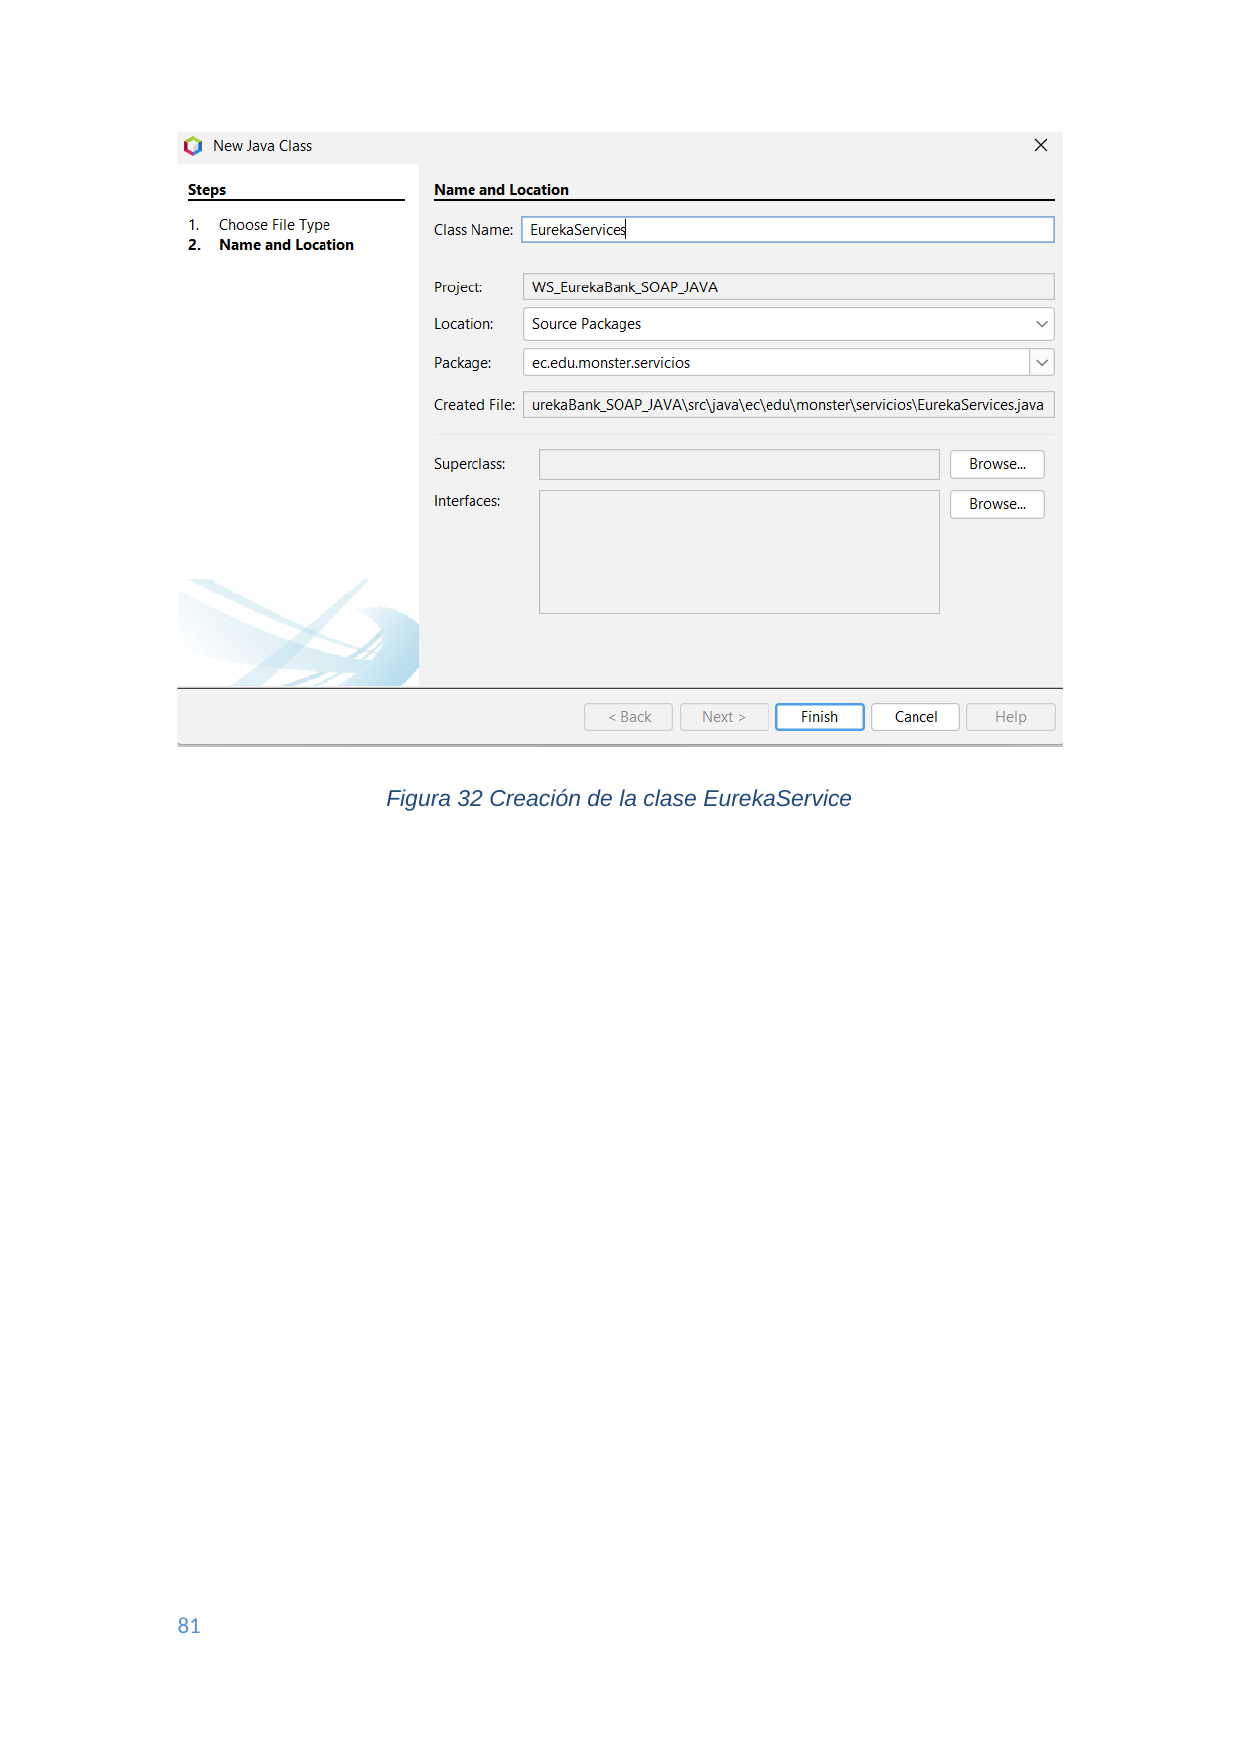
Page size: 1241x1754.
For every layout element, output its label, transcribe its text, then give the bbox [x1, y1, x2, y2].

text Figura 32 Creación de la clase EurekaService [177, 784, 1063, 811]
picture [177, 132, 1063, 747]
